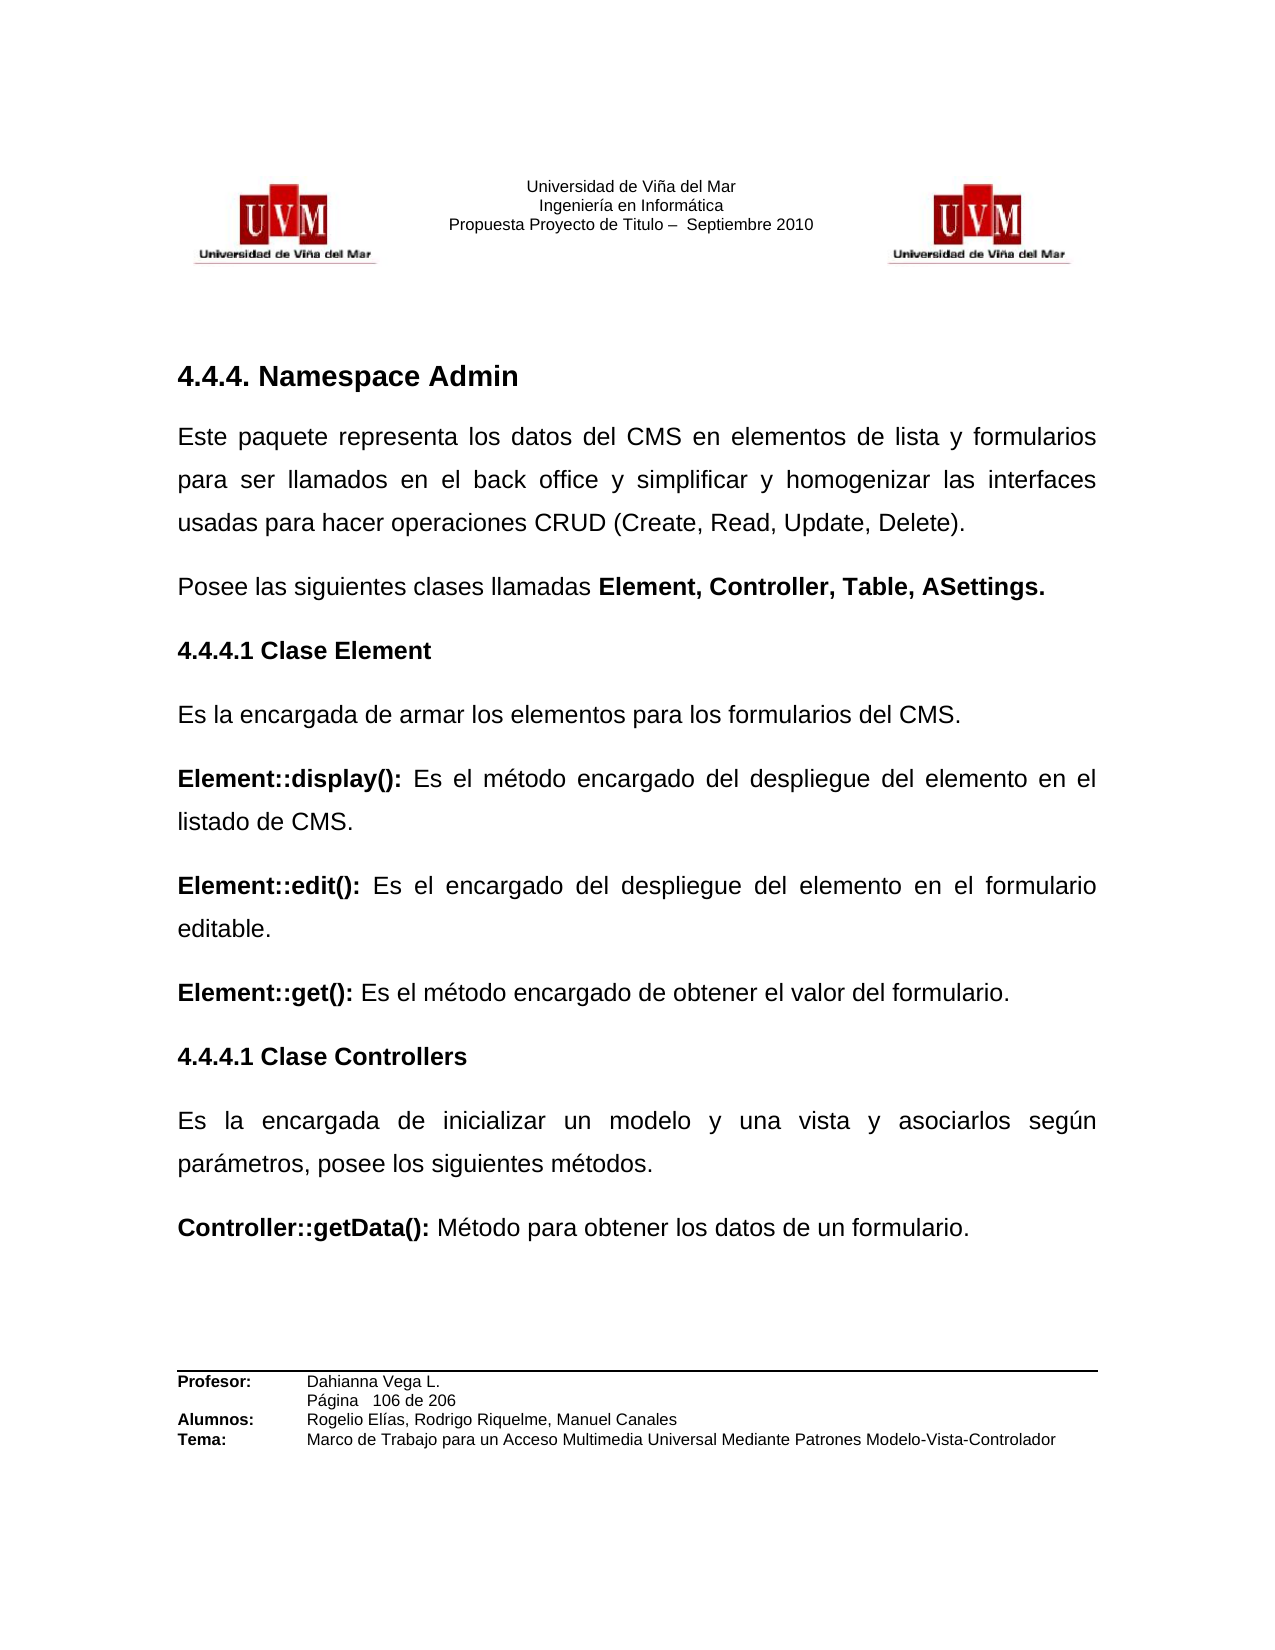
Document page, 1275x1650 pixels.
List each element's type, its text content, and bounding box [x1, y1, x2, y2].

text Es la encargada de inicializar un modelo y una vista y asociarlos según parámetros, posee los siguientes métodos. [177, 1106, 1098, 1178]
subtitle 4.4.4. Namespace Admin [177, 359, 1098, 392]
text Posee las siguientes clases llamadas Element, Controller, Table, ASettings. [177, 572, 1098, 601]
text Es la encargada de armar los elementos para los formularios del CMS. [177, 700, 1098, 728]
picture [871, 176, 1084, 267]
text 4.4.4.1 Clase Element [177, 636, 1098, 664]
text Este paquete representa los datos del CMS en elementos de lista y formularios para ser llamados en el back office y simplificar y homogenizar las interfaces usadas para hacer operaciones CRUD (Create, Read, Update, Delete). [177, 422, 1098, 537]
picture [177, 176, 390, 267]
text Element::display(): Es el método encargado del despliegue del elemento en el listado de CMS. [177, 764, 1098, 836]
text Element::get(): Es el método encargado de obtener el valor del formulario. [177, 978, 1098, 1007]
text Element::edit(): Es el encargado del despliegue del elemento en el formulario editable. [177, 871, 1098, 943]
text Controller::getData(): Método para obtener los datos de un formulario. [177, 1213, 1098, 1242]
text 4.4.4.1 Clase Controllers [177, 1042, 1098, 1071]
